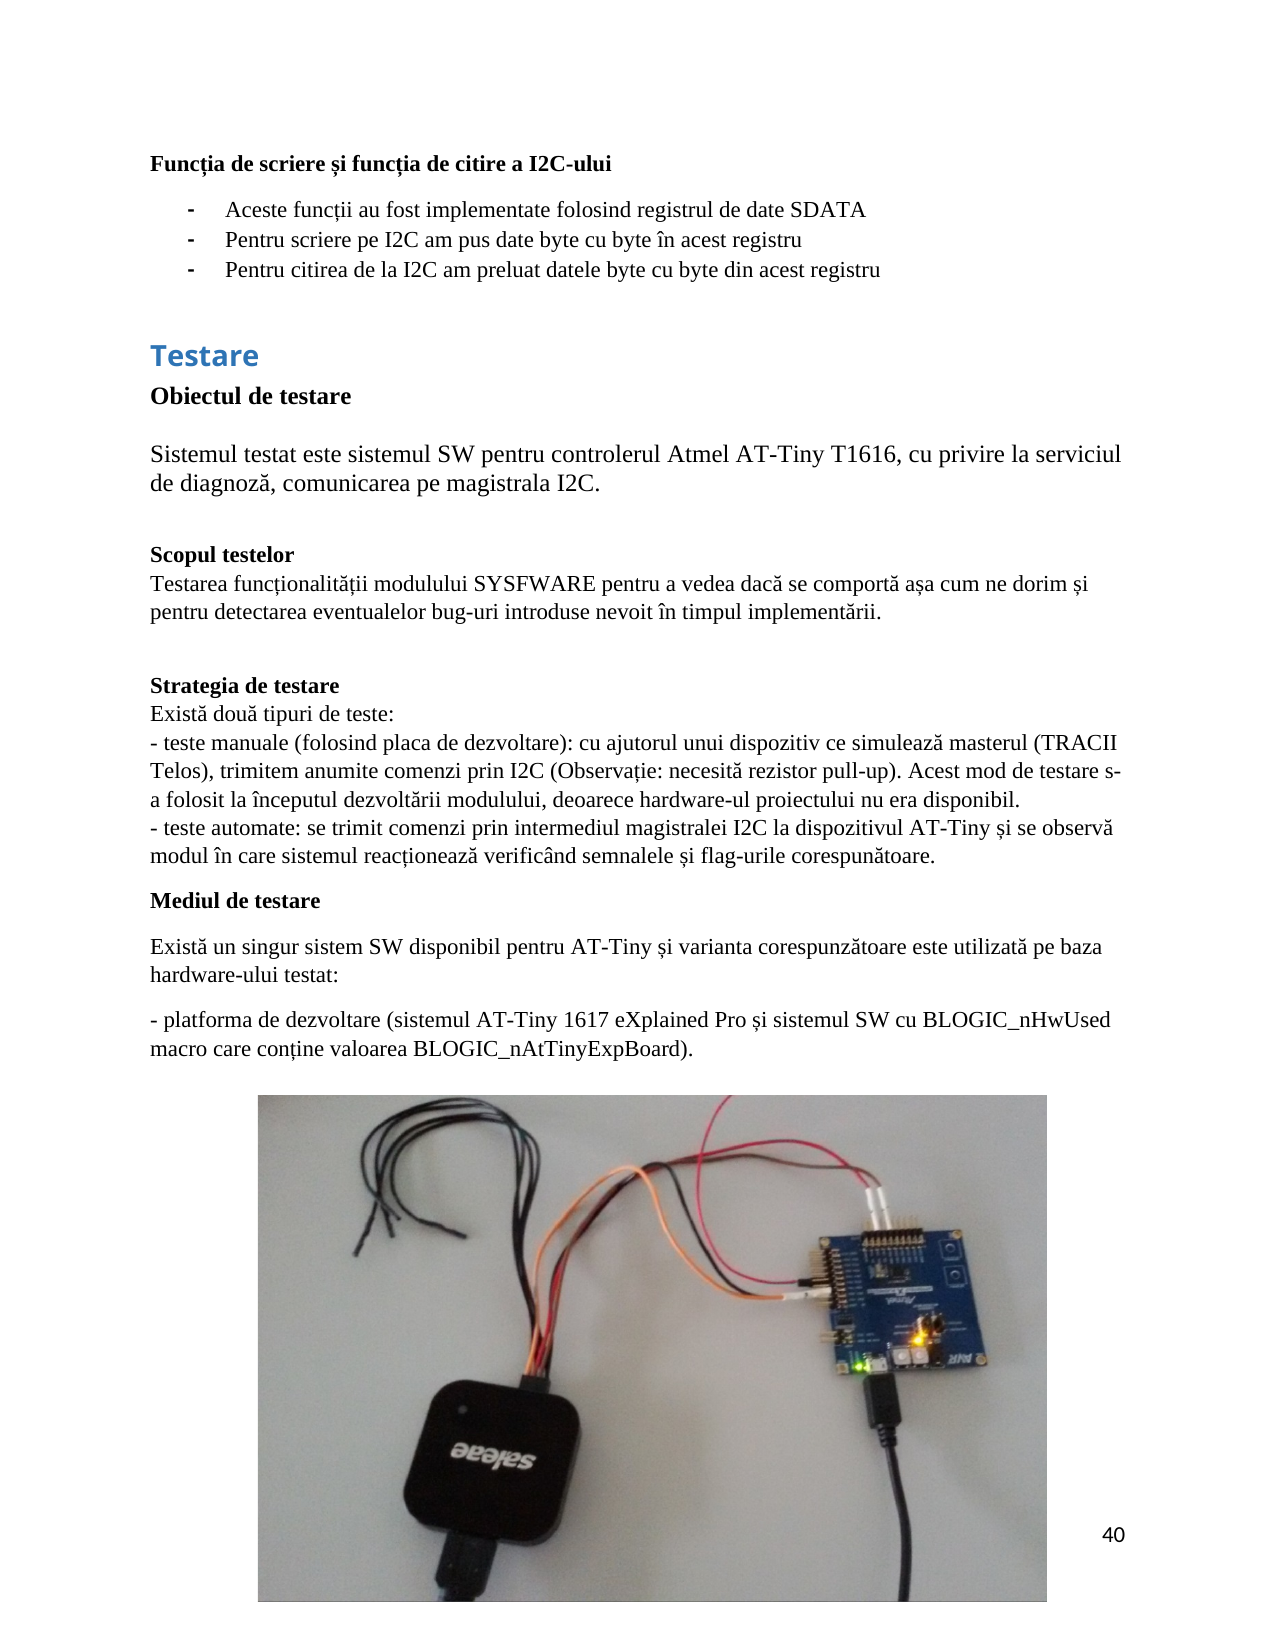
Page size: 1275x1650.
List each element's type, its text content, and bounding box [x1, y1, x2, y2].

list Pentru scriere pe I2C am pus date byte cu byte în acest registru [187, 225, 1125, 253]
text Mediul de testare [150, 888, 1125, 914]
text Obiectul de testare [150, 381, 1125, 410]
text Scopul testelor Testarea funcționalității modulului SYSFWARE pentru a vedea dacă se comportă așa cum ne dorim și pentru detectarea eventualelor bug-uri introduse nevoit în timpul implementării. [150, 541, 1125, 653]
text Sistemul testat este sistemul SW pentru controlerul Atmel AT-Tiny T1616, cu privire la serviciul de diagnoză, comunicarea pe magistrala I2C. [150, 410, 1125, 496]
list Aceste funcții au fost implementate folosind registrul de date SDATA [187, 195, 1125, 223]
picture [257, 1095, 1047, 1602]
text Strategia de testare Există două tipuri de teste: - teste manuale (folosind placa de dezvoltare): cu ajutorul unui dispozitiv ce simulează masterul (TRACII Telos), trimitem anumite comenzi prin I2C (Observație: necesită rezistor pull-up). Acest mod de testare s-a folosit la începutul dezvoltării modulului, deoarece hardware-ul proiectului nu era disponibil. - teste automate: se trimit comenzi prin intermediul magistralei I2C la dispozitivul AT-Tiny și se observă modul în care sistemul reacționează verificând semnalele și flag-urile corespunătoare. [150, 672, 1125, 869]
text - platforma de dezvoltare (sistemul AT-Tiny 1617 eXplained Pro și sistemul SW cu BLOGIC_nHwUsed macro care conține valoarea BLOGIC_nAtTinyExpBoard). [150, 1006, 1125, 1061]
text Există un singur sistem SW disponibil pentru AT-Tiny și varianta corespunzătoare este utilizată pe baza hardware-ului testat: [150, 933, 1125, 987]
subtitle Testare [150, 336, 1125, 375]
text Funcția de scriere și funcția de citire a I2C-ului [150, 150, 1125, 176]
list Pentru citirea de la I2C am preluat datele byte cu byte din acest registru [187, 256, 1125, 283]
